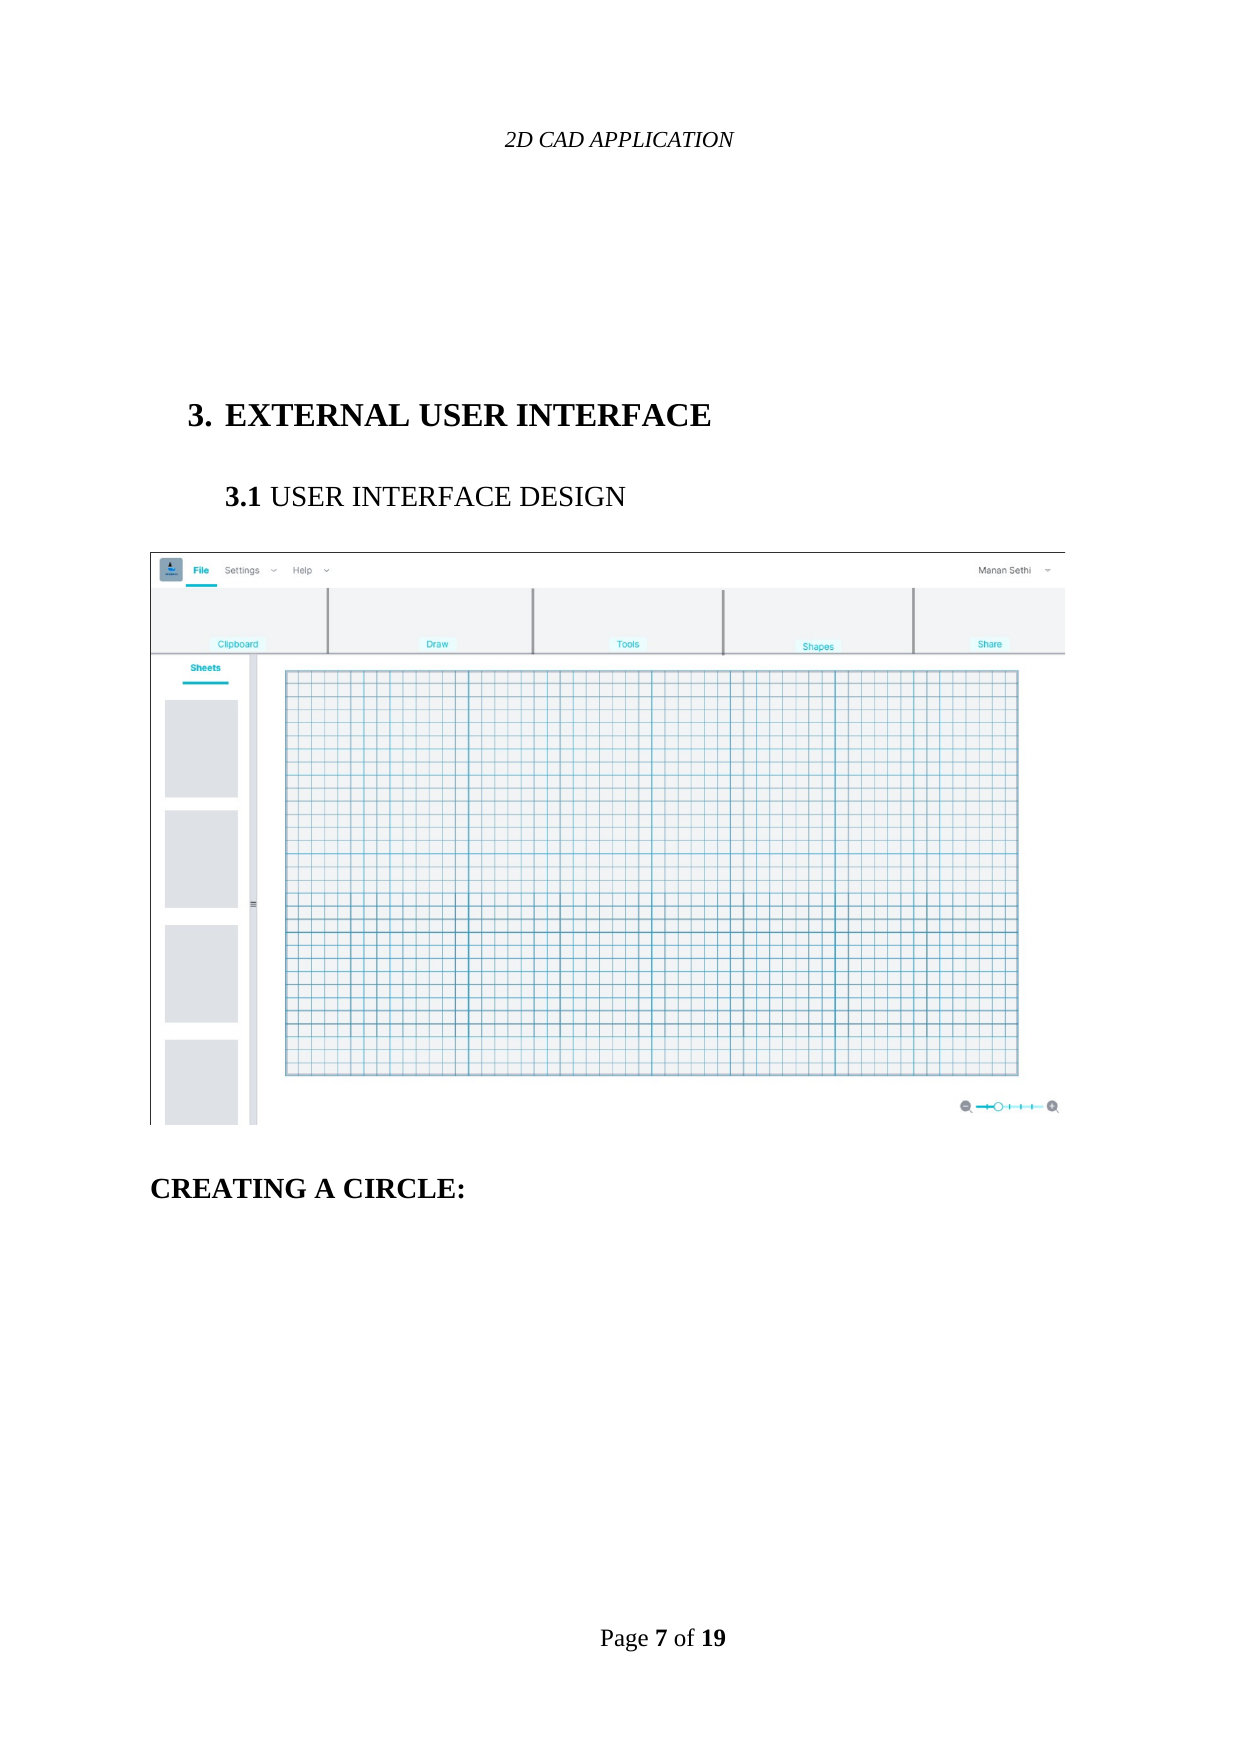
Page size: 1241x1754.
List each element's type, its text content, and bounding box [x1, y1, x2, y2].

text CREATING A CIRCLE: [150, 1171, 1090, 1204]
list EXTERNAL USER INTERFACE [187, 395, 1090, 433]
list USER INTERFACE DESIGN [225, 479, 1090, 513]
picture [150, 552, 1066, 1125]
